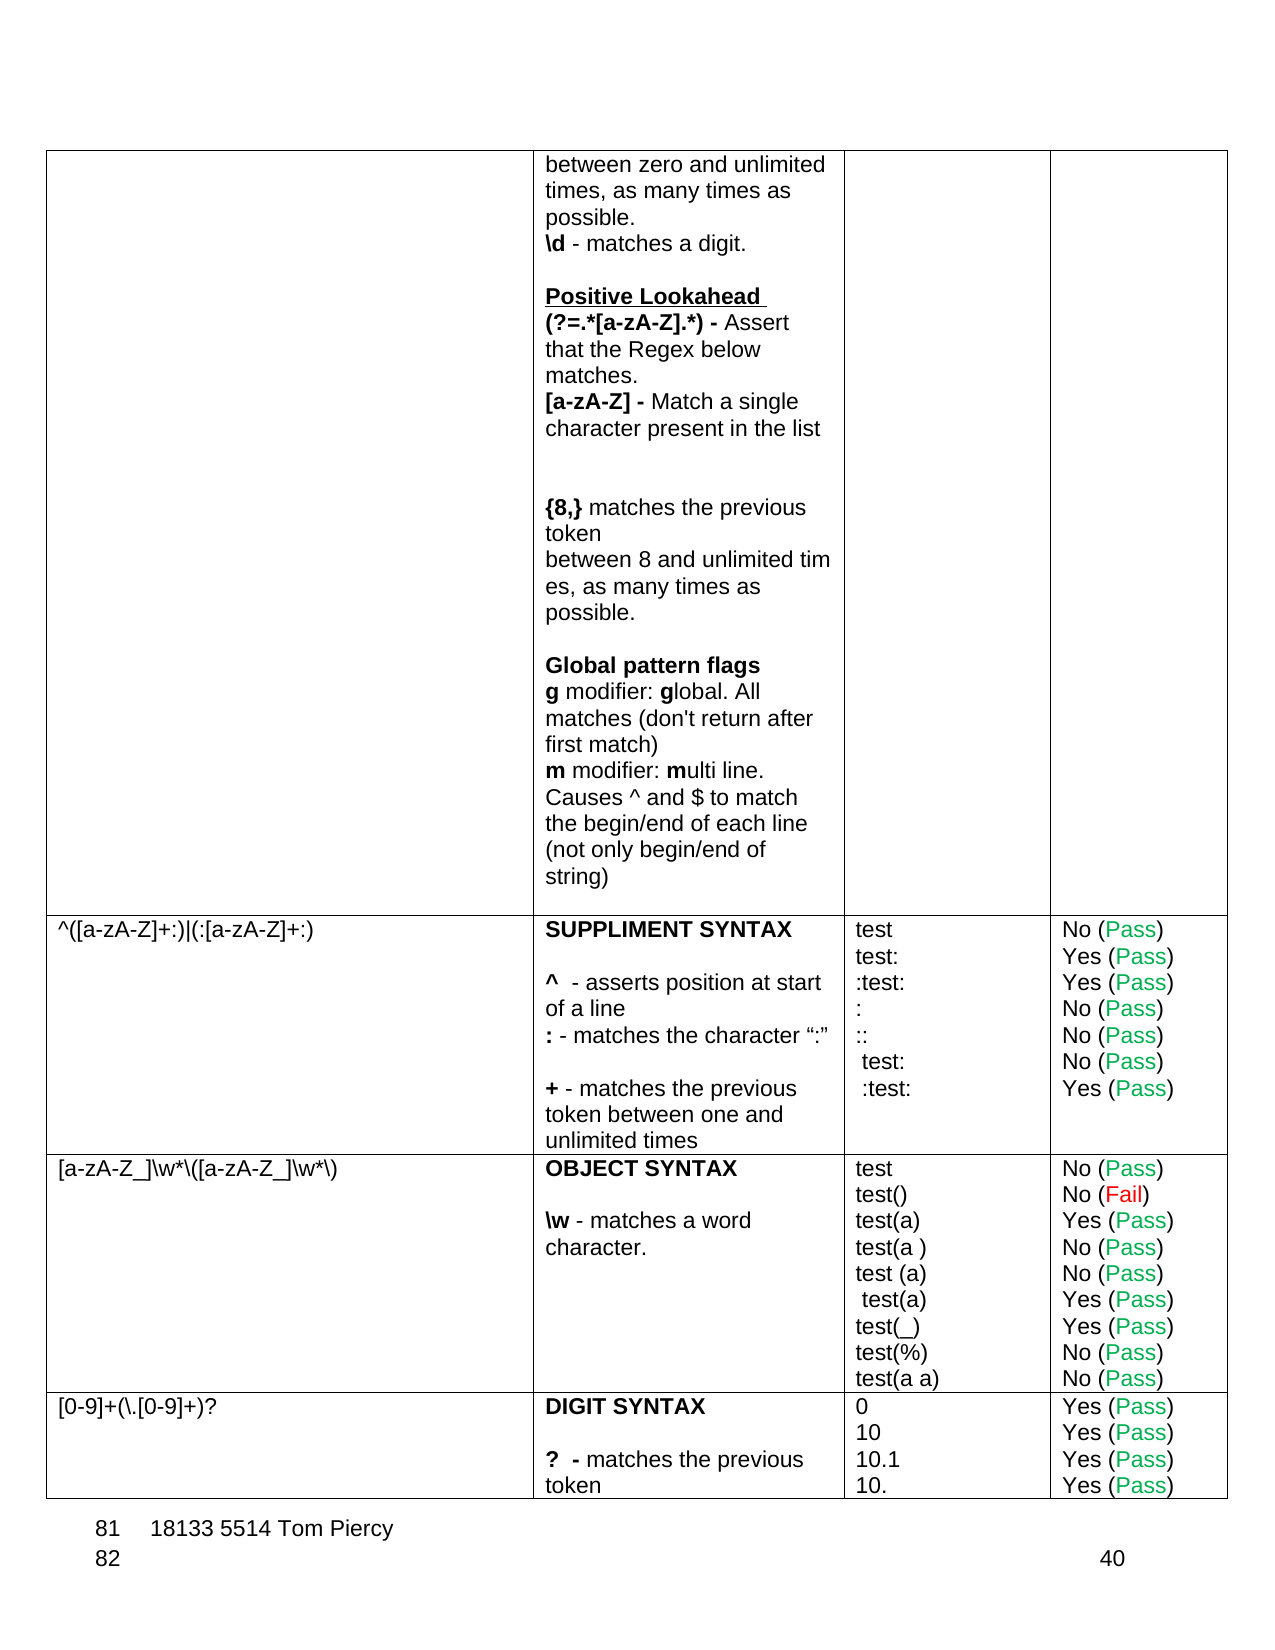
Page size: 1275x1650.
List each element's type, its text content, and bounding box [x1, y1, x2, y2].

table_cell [1051, 151, 1227, 915]
table_cell No (Pass) Yes (Pass) Yes (Pass) No (Pass) No (Pass) No (Pass) Yes (Pass) [1051, 916, 1227, 1153]
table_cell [1051, 1393, 1227, 1498]
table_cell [47, 151, 533, 915]
table_cell test test() test(a) test(a ) test (a) test(a) test(_) test(%) test(a a) [845, 1155, 1050, 1392]
table_cell test test: :test: : :: test: :test: [845, 916, 1050, 1153]
table_cell SUPPLIMENT SYNTAX ^ - asserts position at start of a line : - matches the character “:” + - matches the previous token between one and unlimited times [534, 916, 844, 1153]
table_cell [534, 151, 844, 915]
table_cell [534, 1393, 844, 1498]
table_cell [845, 1393, 1050, 1498]
table_cell [a-zA-Z_]\w*\([a-zA-Z_]\w*\) [47, 1155, 533, 1392]
table_cell ^([a-zA-Z]+:)|(:[a-zA-Z]+:) [47, 916, 533, 1153]
table_cell No (Pass) No (Fail) Yes (Pass) No (Pass) No (Pass) Yes (Pass) Yes (Pass) No (Pass) No (Pass) [1051, 1155, 1227, 1392]
table_cell [0-9]+(\.[0-9]+)? [47, 1393, 533, 1498]
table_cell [845, 151, 1050, 915]
table_cell OBJECT SYNTAX \w - matches a word character. [534, 1155, 844, 1392]
